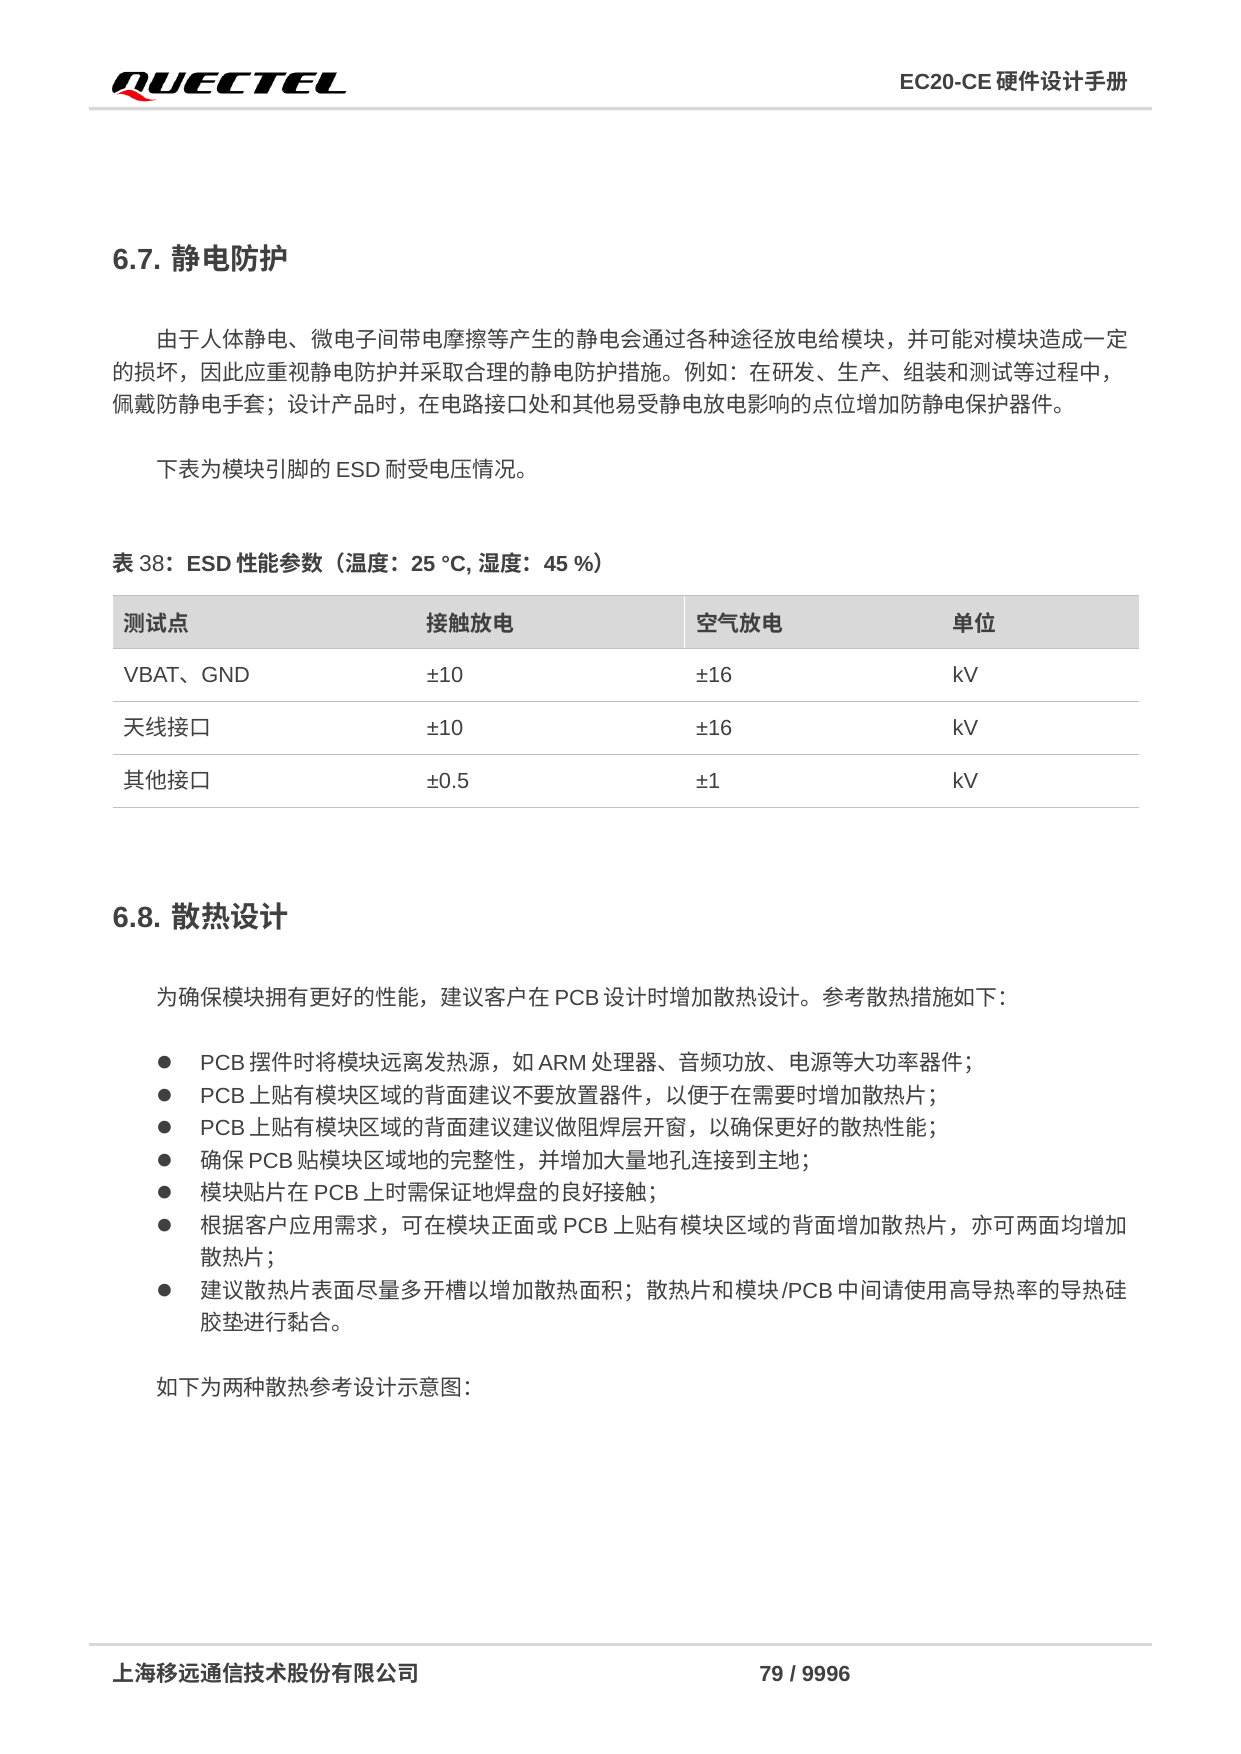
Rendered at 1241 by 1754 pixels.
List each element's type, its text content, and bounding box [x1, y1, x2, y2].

list PCB上贴有模块区域的背面建议不要放置器件，以便于在需要时增加散热片； [156, 1077, 1128, 1110]
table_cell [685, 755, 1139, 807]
text 散热设计 [112, 882, 1116, 947]
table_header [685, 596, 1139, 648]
text 如下为两种散热参考设计示意图： [112, 1370, 1128, 1402]
picture [104, 65, 353, 106]
text 静电防护 [112, 224, 1116, 289]
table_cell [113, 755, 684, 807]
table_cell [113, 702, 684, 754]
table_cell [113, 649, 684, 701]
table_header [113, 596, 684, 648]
text 为确保模块拥有更好的性能，建议客户在PCB设计时增加散热设计。参考散热措施如下： [112, 980, 1128, 1012]
text 由于人体静电、微电子间带电摩擦等产生的静电会通过各种途径放电给模块，并可能对模块造成一定的损坏，因此应重视静电防护并采取合理的静电防护措施。例如：在研发、生产、组装和测试等过程中，佩戴防静电手套；设计产品时，在电路接口处和其他易受静电放电影响的点位增加防静电保护器件。 [112, 322, 1128, 419]
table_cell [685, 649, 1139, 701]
list PCB摆件时将模块远离发热源，如ARM处理器、音频功放、电源等大功率器件； [156, 1045, 1128, 1077]
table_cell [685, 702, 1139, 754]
list 模块贴片在PCB上时需保证地焊盘的良好接触； [156, 1175, 1128, 1207]
list PCB上贴有模块区域的背面建议建议做阻焊层开窗，以确保更好的散热性能； [156, 1110, 1128, 1142]
list 确保PCB贴模块区域地的完整性，并增加大量地孔连接到主地； [156, 1142, 1128, 1175]
list 建议散热片表面尽量多开槽以增加散热面积；散热片和模块/PCB中间请使用高导热率的导热硅胶垫进行黏合。 [156, 1272, 1128, 1337]
text 下表为模块引脚的ESD耐受电压情况。 [112, 452, 1128, 484]
list 根据客户应用需求，可在模块正面或PCB上贴有模块区域的背面增加散热片，亦可两面均增加散热片； [156, 1207, 1128, 1272]
text 表38：ESD性能参数（温度：25 °C, 湿度：45 %） [112, 546, 1128, 578]
